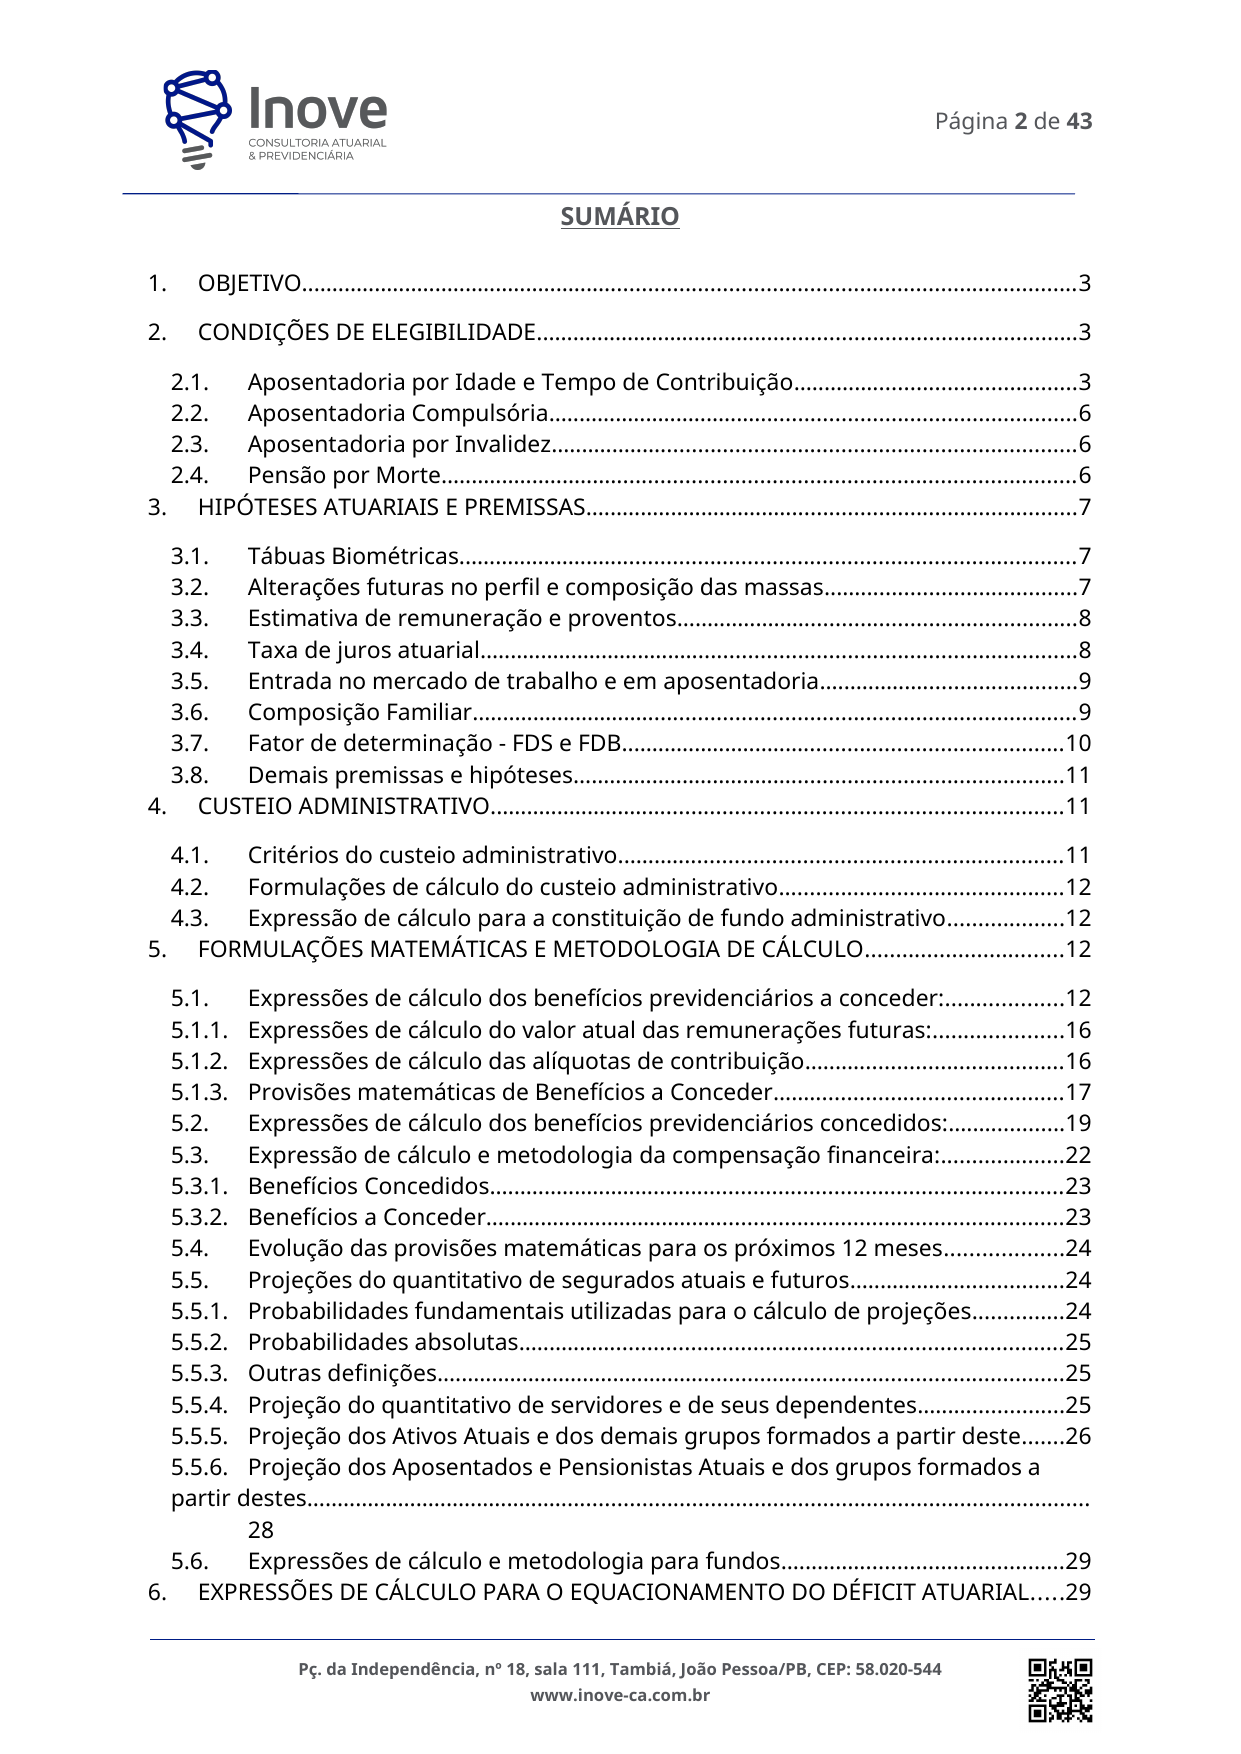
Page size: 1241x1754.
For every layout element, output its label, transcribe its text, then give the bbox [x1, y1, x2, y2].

text 5.5.3. Outras definições 25 [171, 1357, 1092, 1388]
text 4.1. Critérios do custeio administrativo 11 [171, 839, 1092, 870]
text 5.4. Evolução das provisões matemáticas para os próximos 12 meses 24 [171, 1232, 1092, 1263]
text 3.1. Tábuas Biométricas 7 [171, 540, 1092, 571]
text 4. CUSTEIO ADMINISTRATIVO 11 [148, 790, 1093, 821]
text 3.6. Composição Familiar 9 [171, 696, 1092, 727]
text 3.2. Alterações futuras no perfil e composição das massas 7 [171, 571, 1092, 602]
text 5.1. Expressões de cálculo dos benefícios previdenciários a conceder: 12 [171, 982, 1092, 1013]
text 5.6. Expressões de cálculo e metodologia para fundos 29 [171, 1545, 1092, 1576]
text 3.5. Entrada no mercado de trabalho e em aposentadoria 9 [171, 665, 1092, 696]
text 5.5. Projeções do quantitativo de segurados atuais e futuros 24 [171, 1263, 1092, 1295]
text 4.2. Formulações de cálculo do custeio administrativo 12 [171, 870, 1092, 902]
text 3.7. Fator de determinação - FDS e FDB 10 [171, 727, 1092, 758]
picture [163, 70, 387, 170]
text 2. CONDIÇÕES DE ELEGIBILIDADE 3 [148, 316, 1093, 347]
text 3.3. Estimativa de remuneração e proventos 8 [171, 602, 1092, 633]
text 5.3.2. Benefícios a Conceder 23 [171, 1201, 1092, 1232]
text 4.3. Expressão de cálculo para a constituição de fundo administrativo 12 [171, 902, 1092, 933]
text 5.3. Expressão de cálculo e metodologia da compensação financeira: 22 [171, 1138, 1092, 1170]
text 2.2. Aposentadoria Compulsória 6 [171, 397, 1092, 428]
text 1. OBJETIVO 3 [148, 267, 1093, 298]
text 5.1.3. Provisões matemáticas de Benefícios a Conceder 17 [171, 1076, 1092, 1107]
text 5.3.1. Benefícios Concedidos 23 [171, 1170, 1092, 1201]
text SUMÁRIO [148, 199, 1093, 233]
text 3.8. Demais premissas e hipóteses 11 [171, 758, 1092, 790]
text 3.4. Taxa de juros atuarial 8 [171, 633, 1092, 665]
text 2.3. Aposentadoria por Invalidez 6 [171, 428, 1092, 459]
text 5. FORMULAÇÕES MATEMÁTICAS E METODOLOGIA DE CÁLCULO 12 [148, 933, 1093, 964]
text 5.1.1. Expressões de cálculo do valor atual das remunerações futuras: 16 [171, 1013, 1092, 1045]
text 2.1. Aposentadoria por Idade e Tempo de Contribuição 3 [171, 365, 1092, 397]
picture [1018, 1648, 1103, 1733]
text 2.4. Pensão por Morte 6 [171, 459, 1092, 490]
text 5.5.1. Probabilidades fundamentais utilizadas para o cálculo de projeções 24 [171, 1295, 1092, 1326]
text 5.2. Expressões de cálculo dos benefícios previdenciários concedidos: 19 [171, 1107, 1092, 1138]
text 3. HIPÓTESES ATUARIAIS E PREMISSAS 7 [148, 490, 1093, 522]
text 5.1.2. Expressões de cálculo das alíquotas de contribuição 16 [171, 1045, 1092, 1076]
text 5.5.6. Projeção dos Aposentados e Pensionistas Atuais e dos grupos formados a partir destes 28 [171, 1451, 1092, 1545]
text 5.5.2. Probabilidades absolutas 25 [171, 1326, 1092, 1357]
text 5.5.4. Projeção do quantitativo de servidores e de seus dependentes 25 [171, 1388, 1092, 1420]
text 6. EXPRESSÕES DE CÁLCULO PARA O EQUACIONAMENTO DO DÉFICIT ATUARIAL 29 [148, 1576, 1093, 1607]
text 5.5.5. Projeção dos Ativos Atuais e dos demais grupos formados a partir deste 26 [171, 1420, 1092, 1451]
